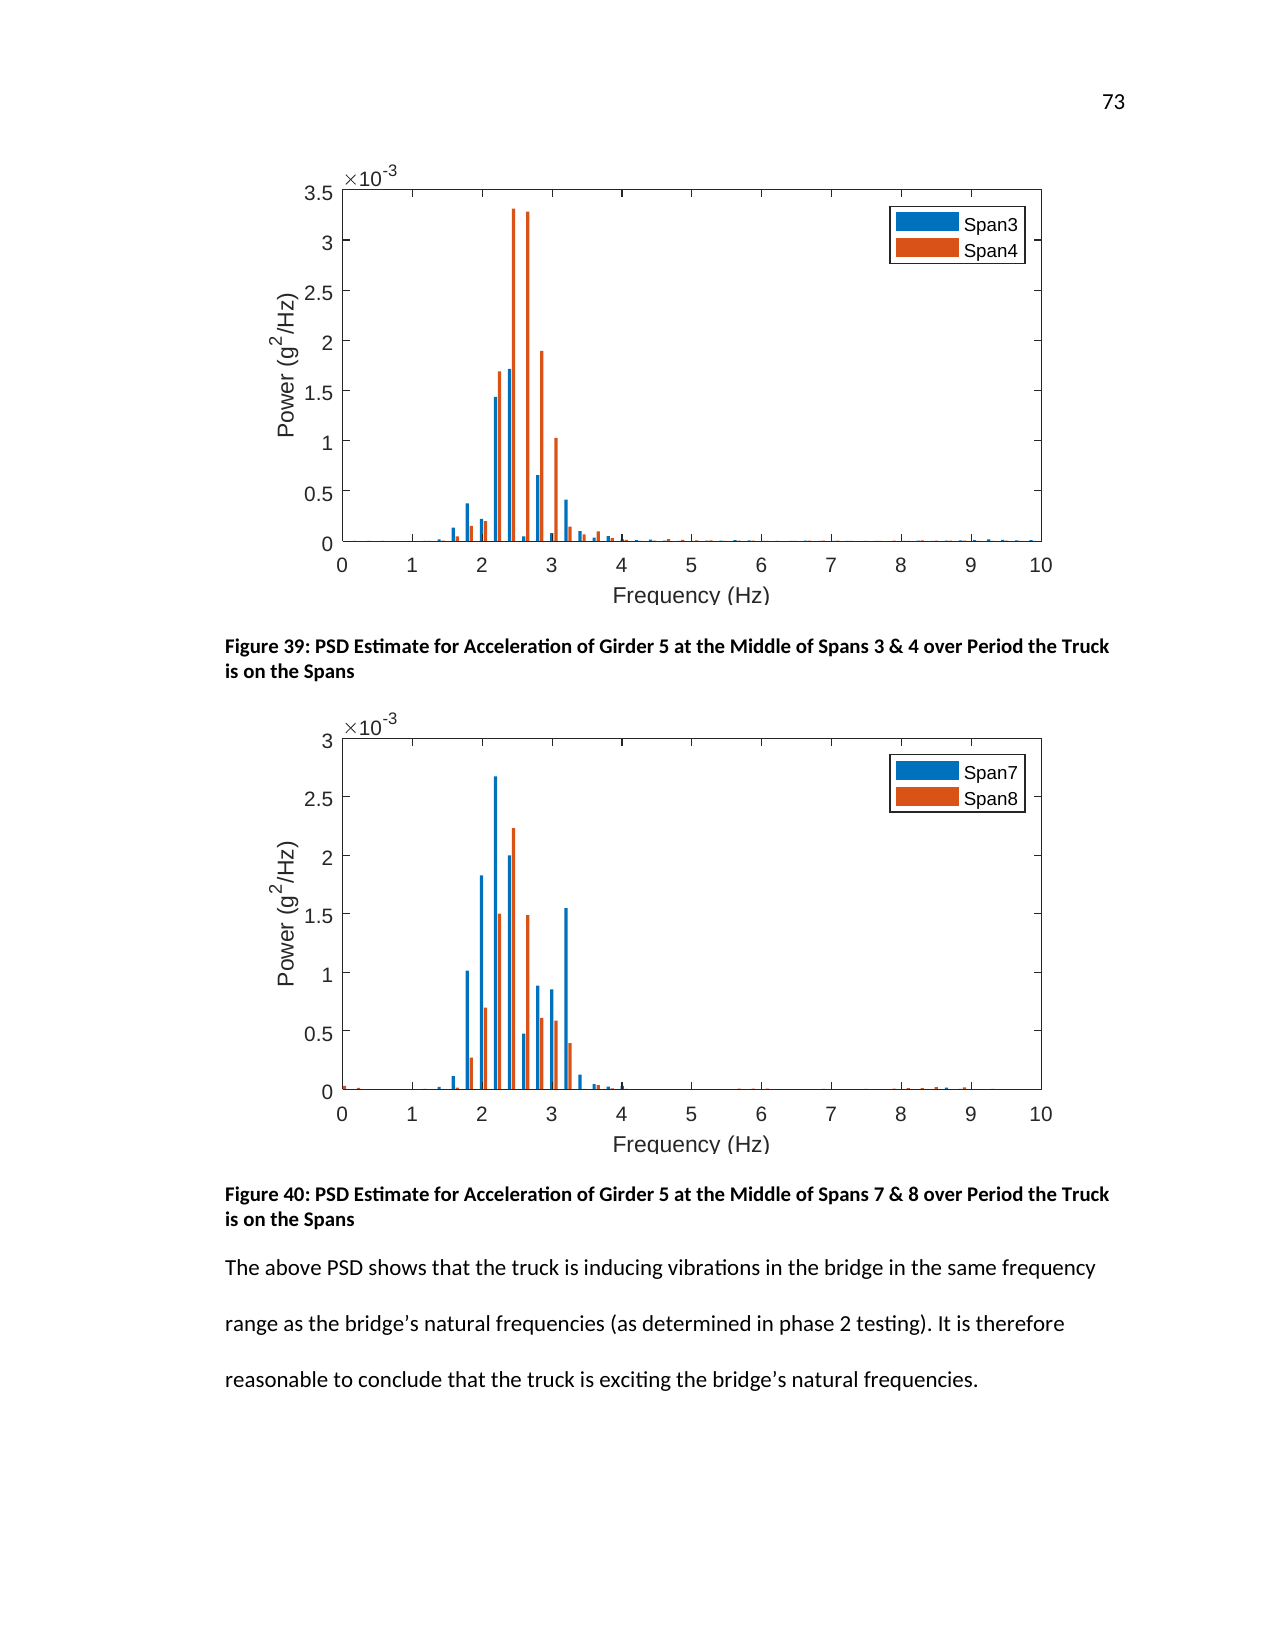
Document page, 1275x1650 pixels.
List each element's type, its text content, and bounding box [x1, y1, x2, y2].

text Figure 40: PSD Estimate for Acceleration of Girder 5 at the Middle of Spans 7 & 8 over Period the Truck is on the Spans [225, 1181, 1125, 1232]
text Figure 39: PSD Estimate for Acceleration of Girder 5 at the Middle of Spans 3 & 4 over Period the Truck is on the Spans [225, 633, 1125, 684]
text The above PSD shows that the truck is inducing vibrations in the bridge in the same frequency range as the bridge’s natural frequencies (as determined in phase 2 testing). It is therefore reasonable to conclude that the truck is exciting the bridge’s natural frequencies. [225, 1253, 1125, 1393]
